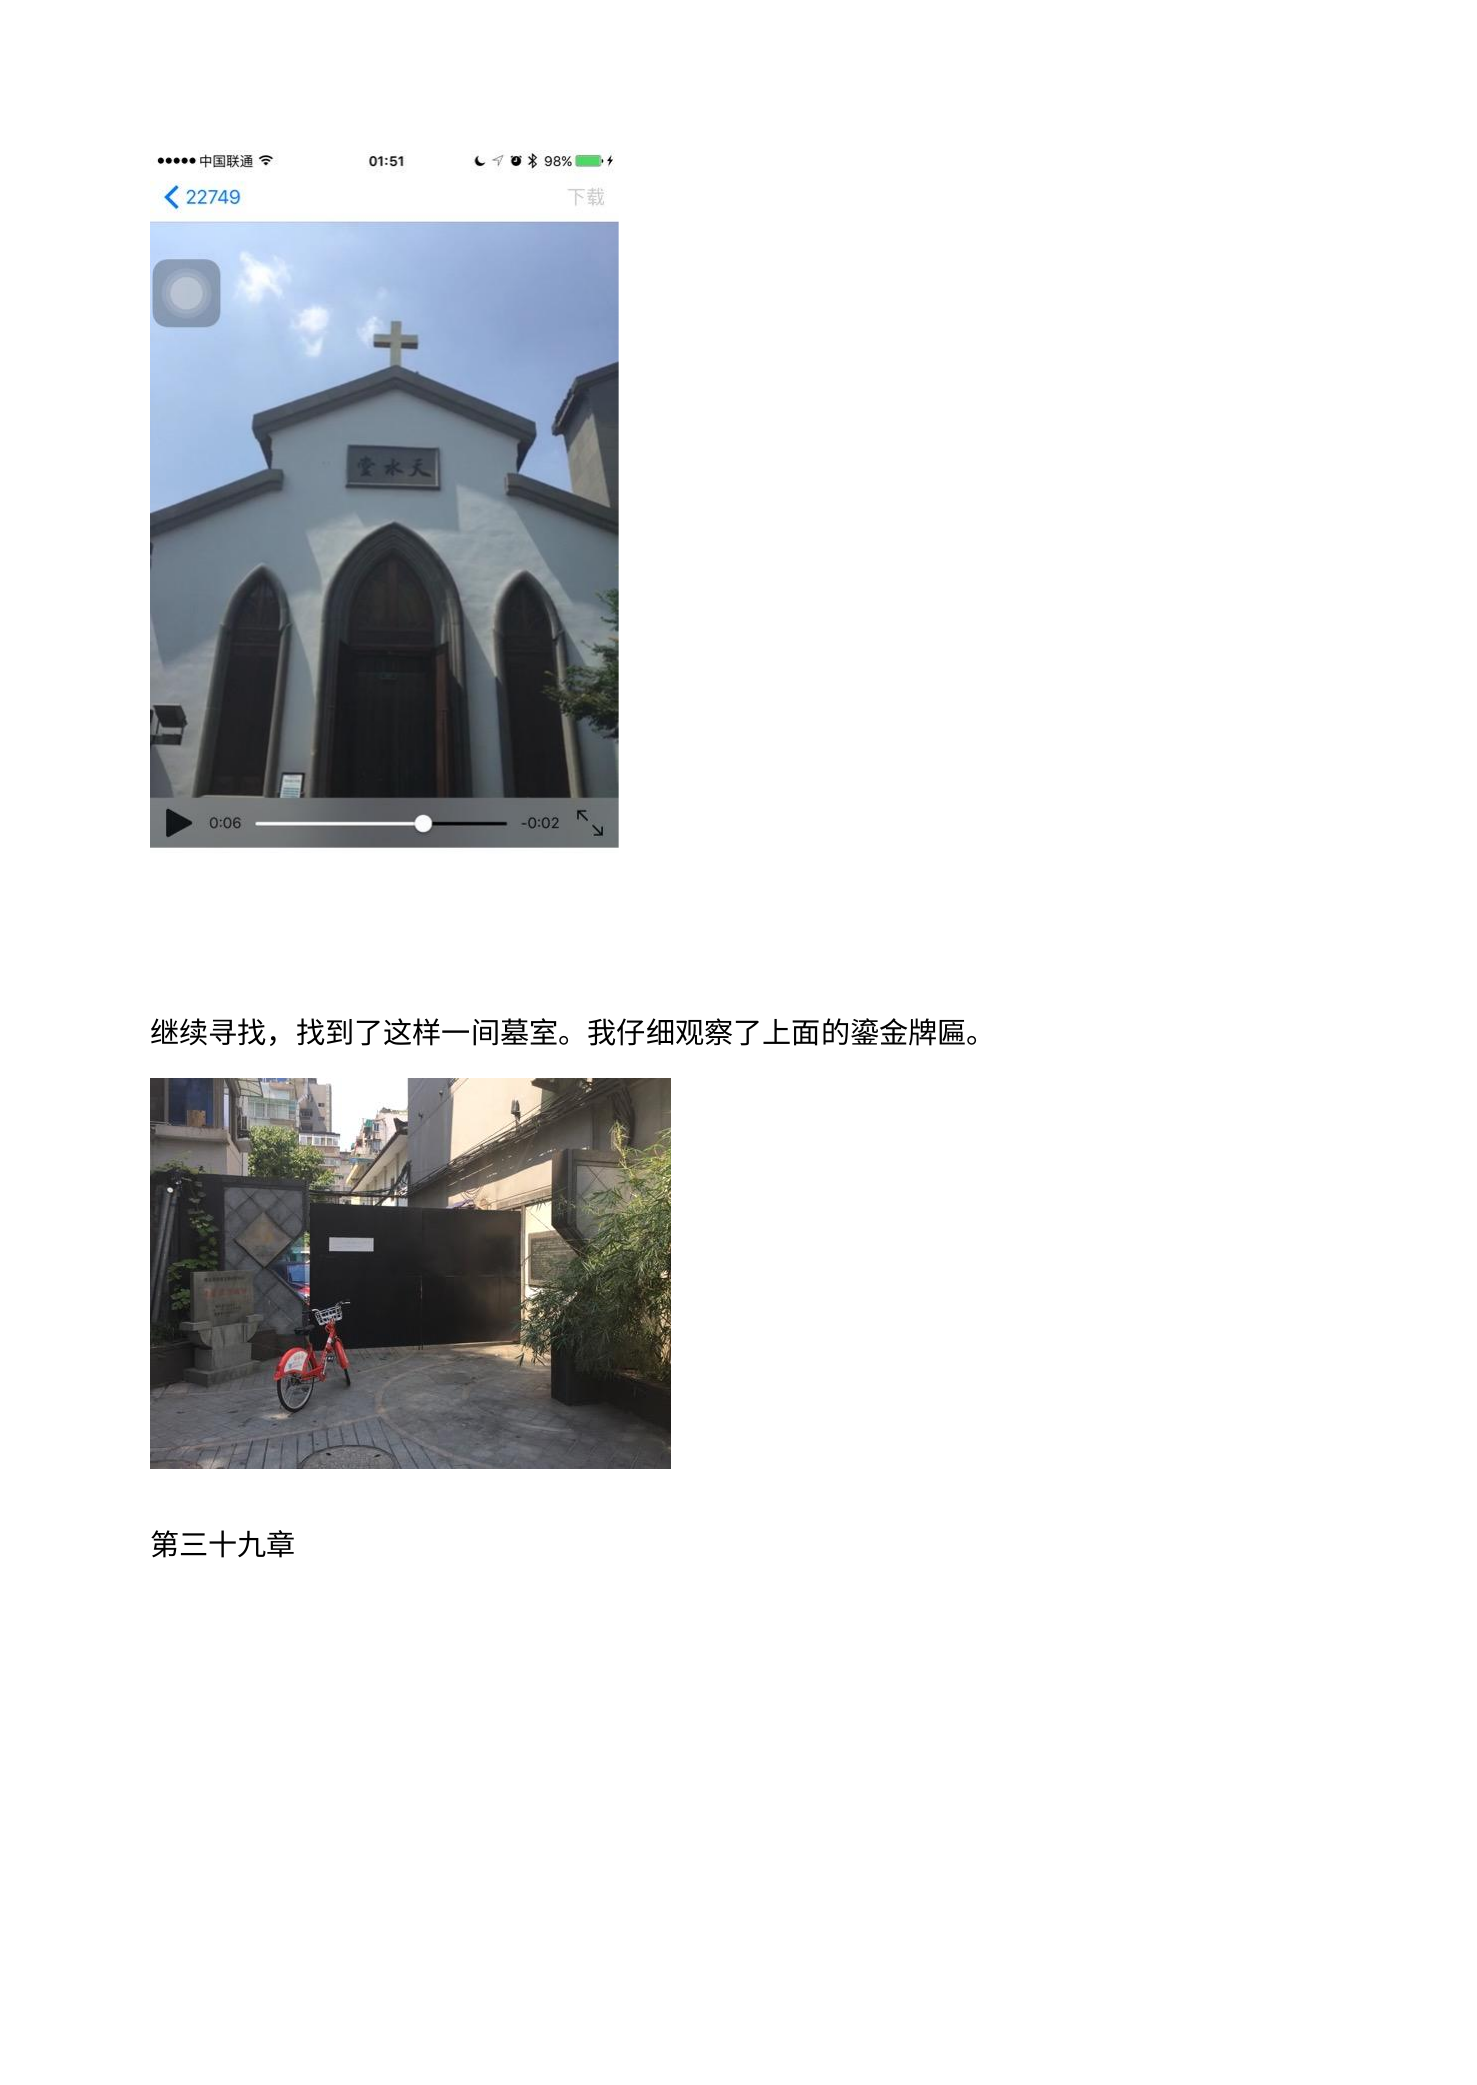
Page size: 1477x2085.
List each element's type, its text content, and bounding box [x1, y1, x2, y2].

picture [150, 150, 619, 984]
picture [150, 1078, 671, 1469]
text 继续寻找，找到了这样一间墓室。我仔细观察了上面的鎏金牌匾。 [150, 1010, 1326, 1052]
text 第三十九章 [150, 1522, 1326, 1564]
